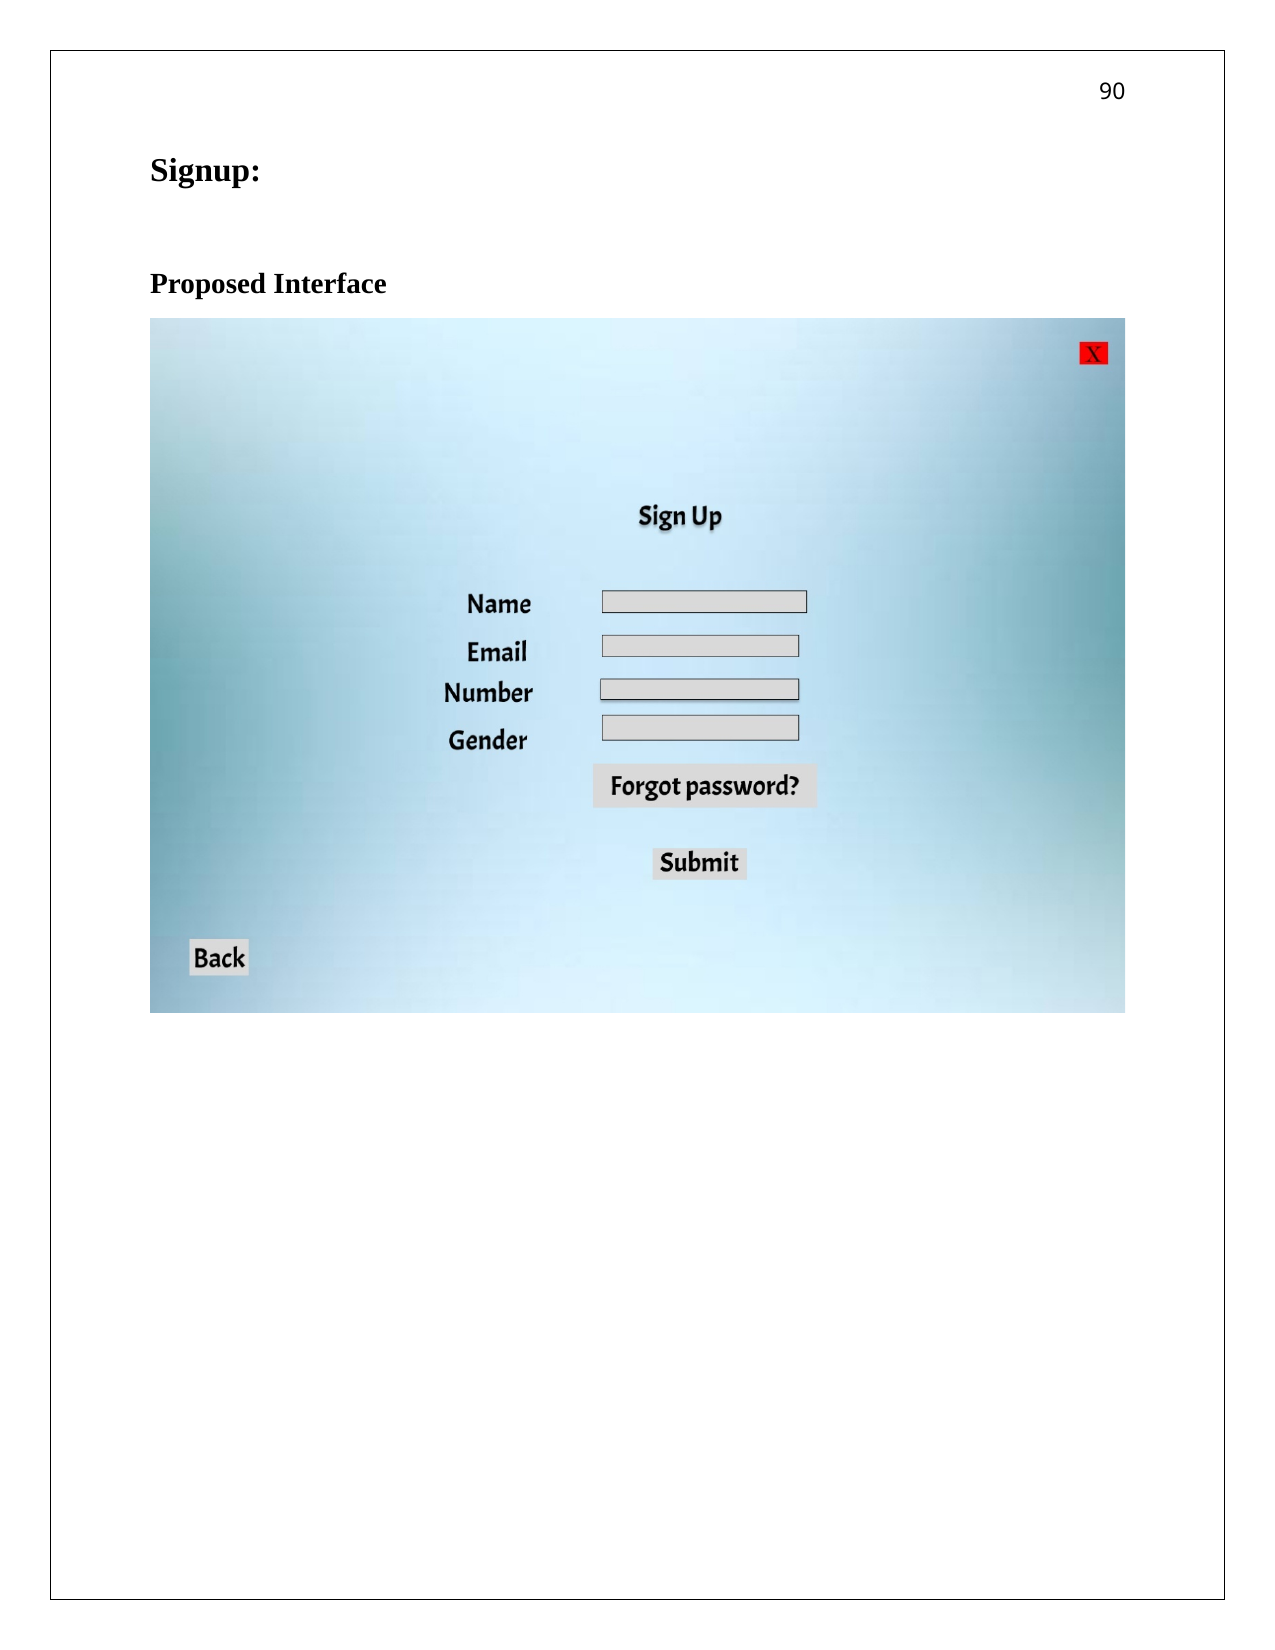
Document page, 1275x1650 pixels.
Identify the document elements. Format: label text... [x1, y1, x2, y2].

text Proposed Interface [150, 266, 1125, 299]
text Signup: [150, 150, 1125, 188]
picture [150, 318, 1125, 1013]
